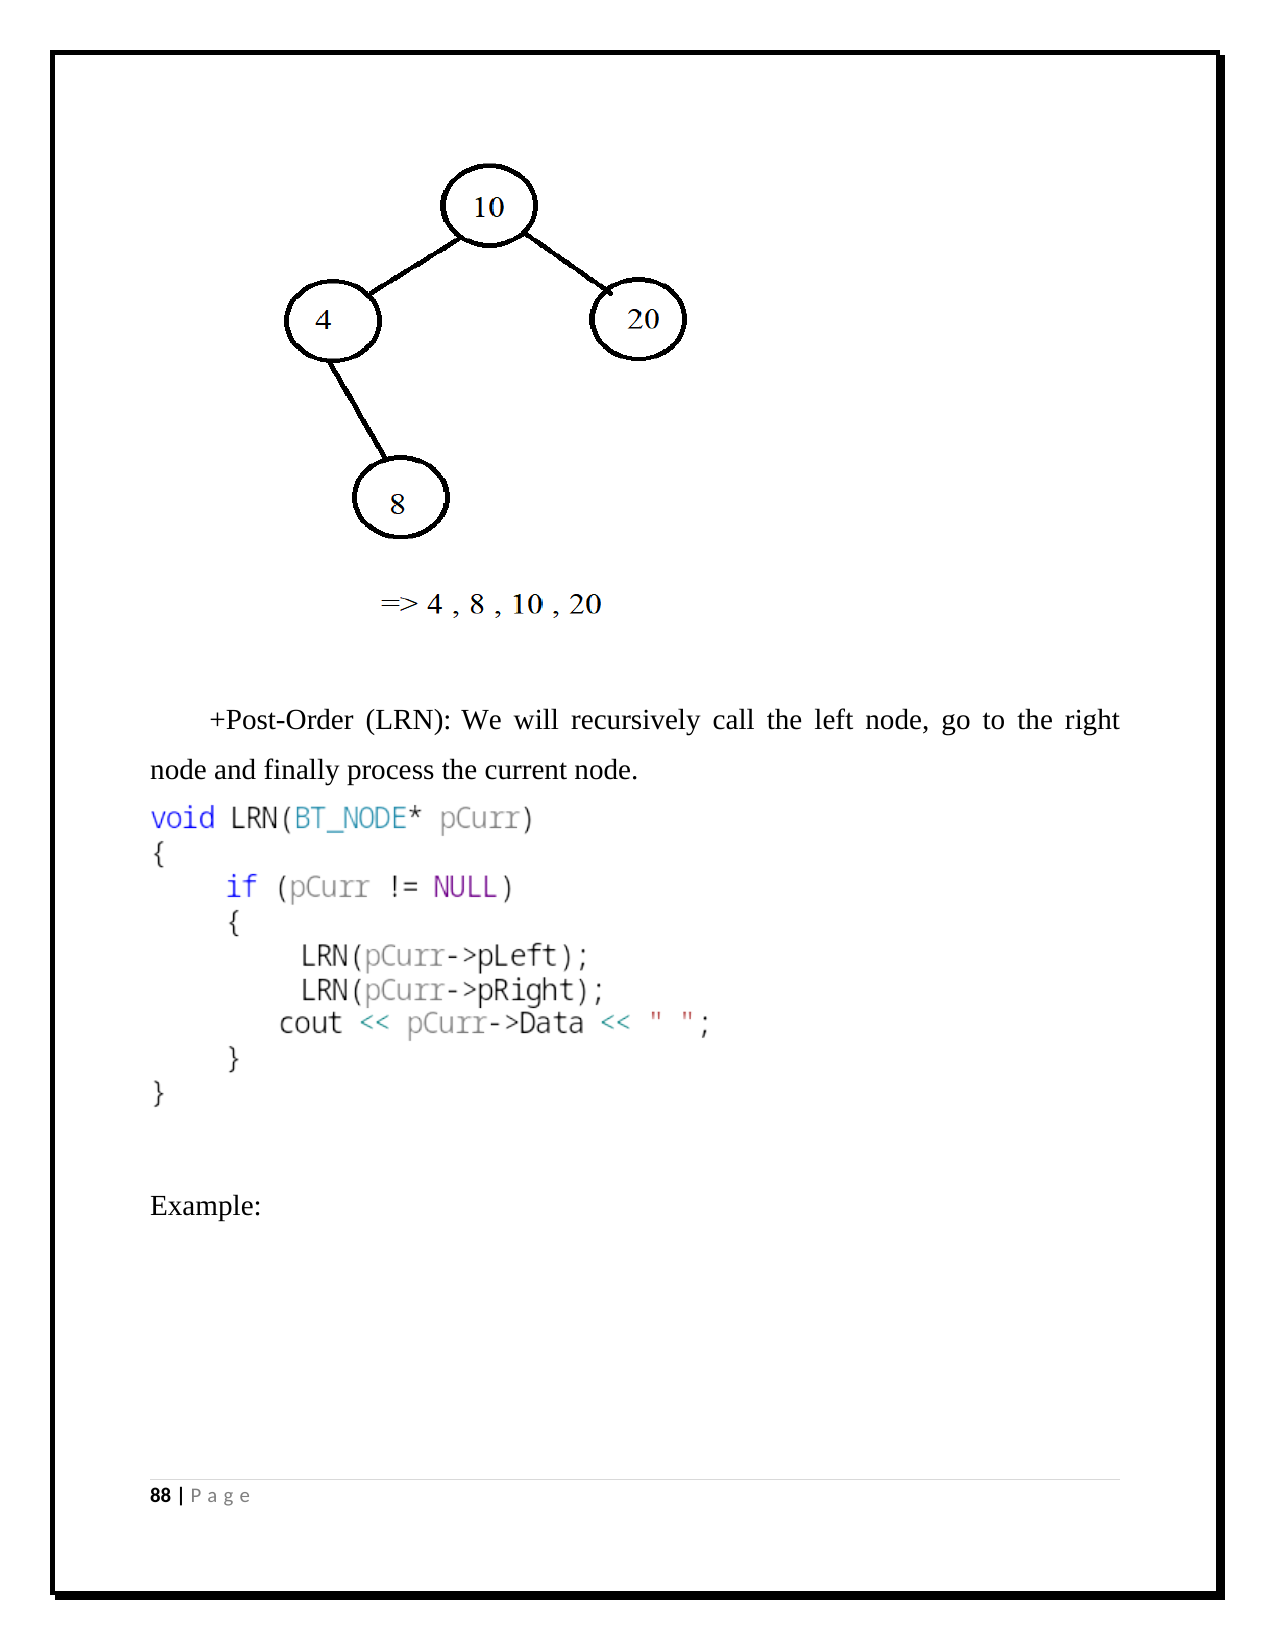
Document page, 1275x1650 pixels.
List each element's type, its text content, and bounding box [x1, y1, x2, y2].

text +Post-Order (LRN): We will recursively call the left node, go to the right node and finally process the current node. [150, 702, 1120, 786]
text Example: [150, 1188, 1120, 1222]
picture [150, 150, 1033, 689]
